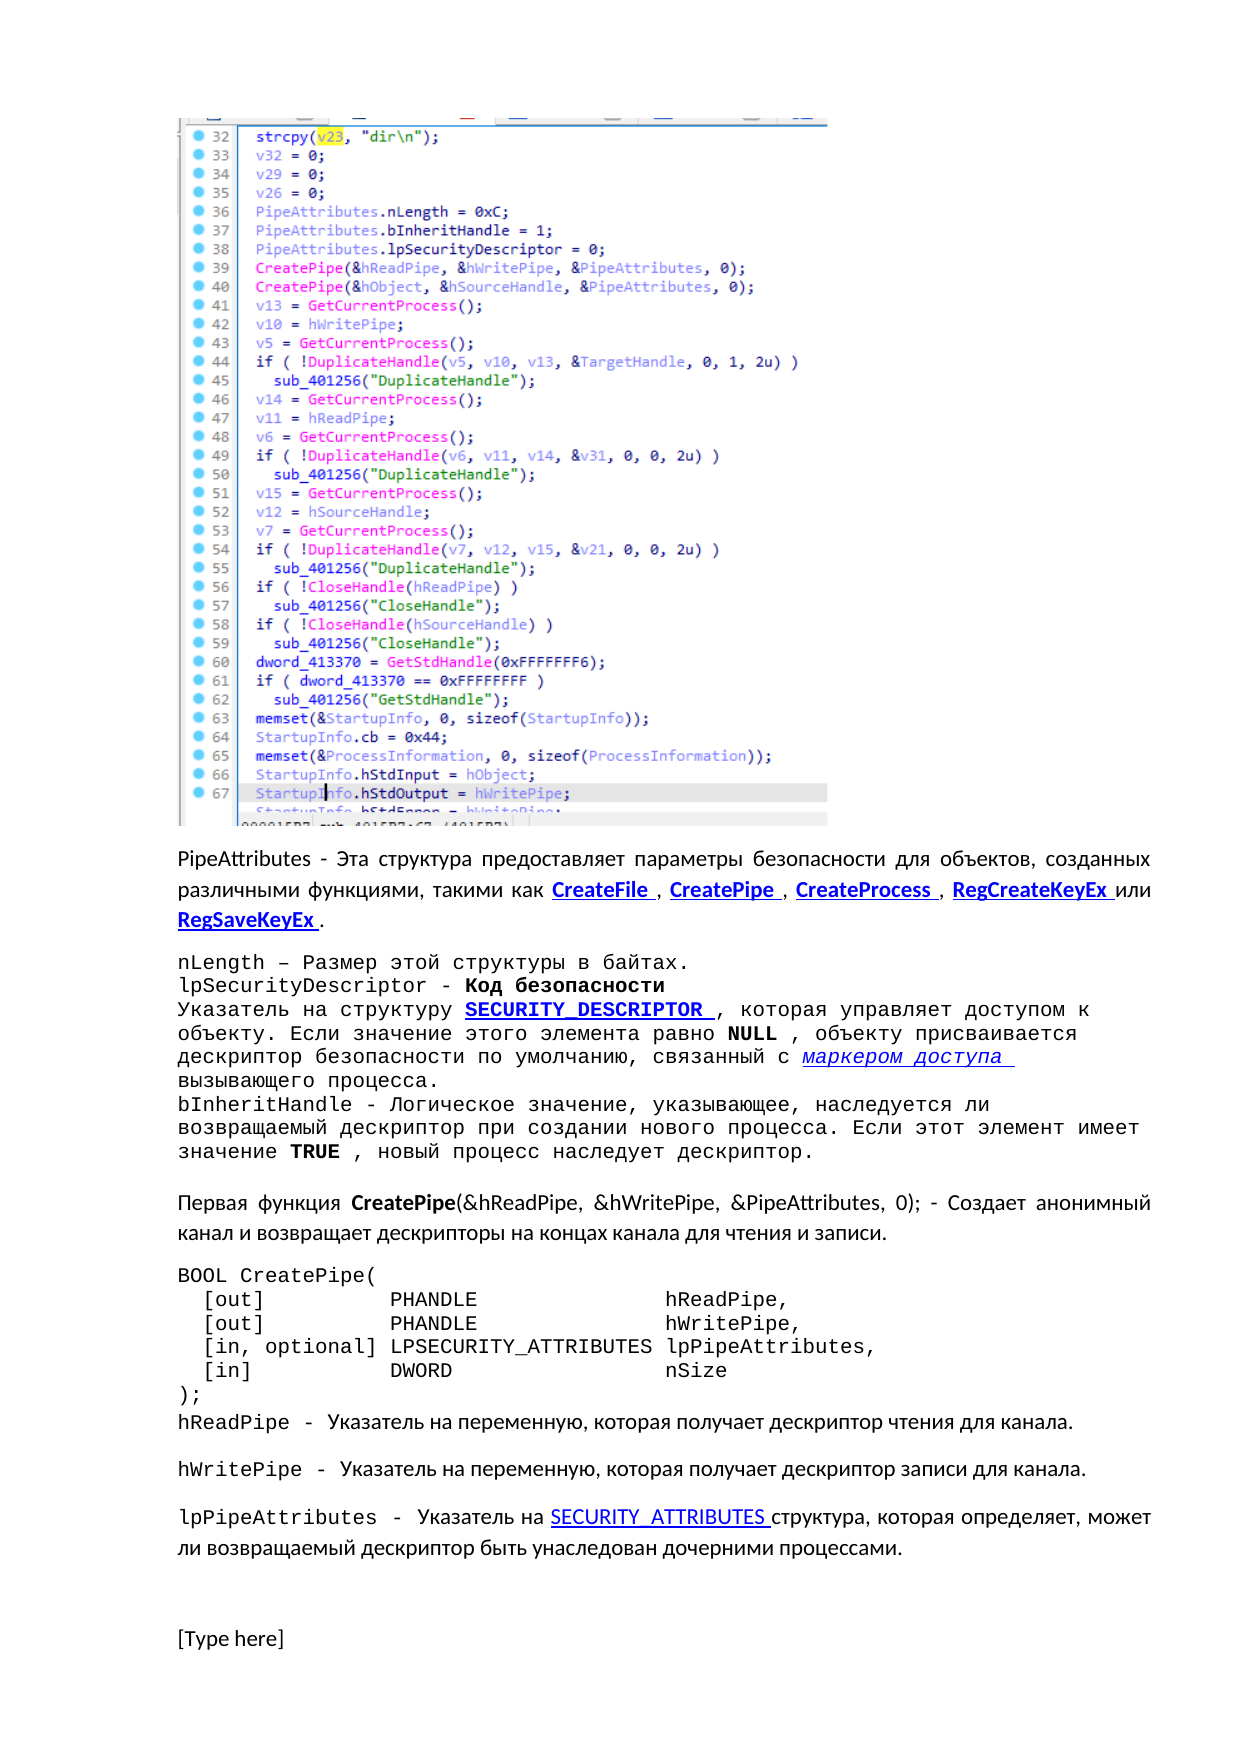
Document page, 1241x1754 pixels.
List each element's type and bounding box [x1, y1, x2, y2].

picture [177, 118, 828, 826]
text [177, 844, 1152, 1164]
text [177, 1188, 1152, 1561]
